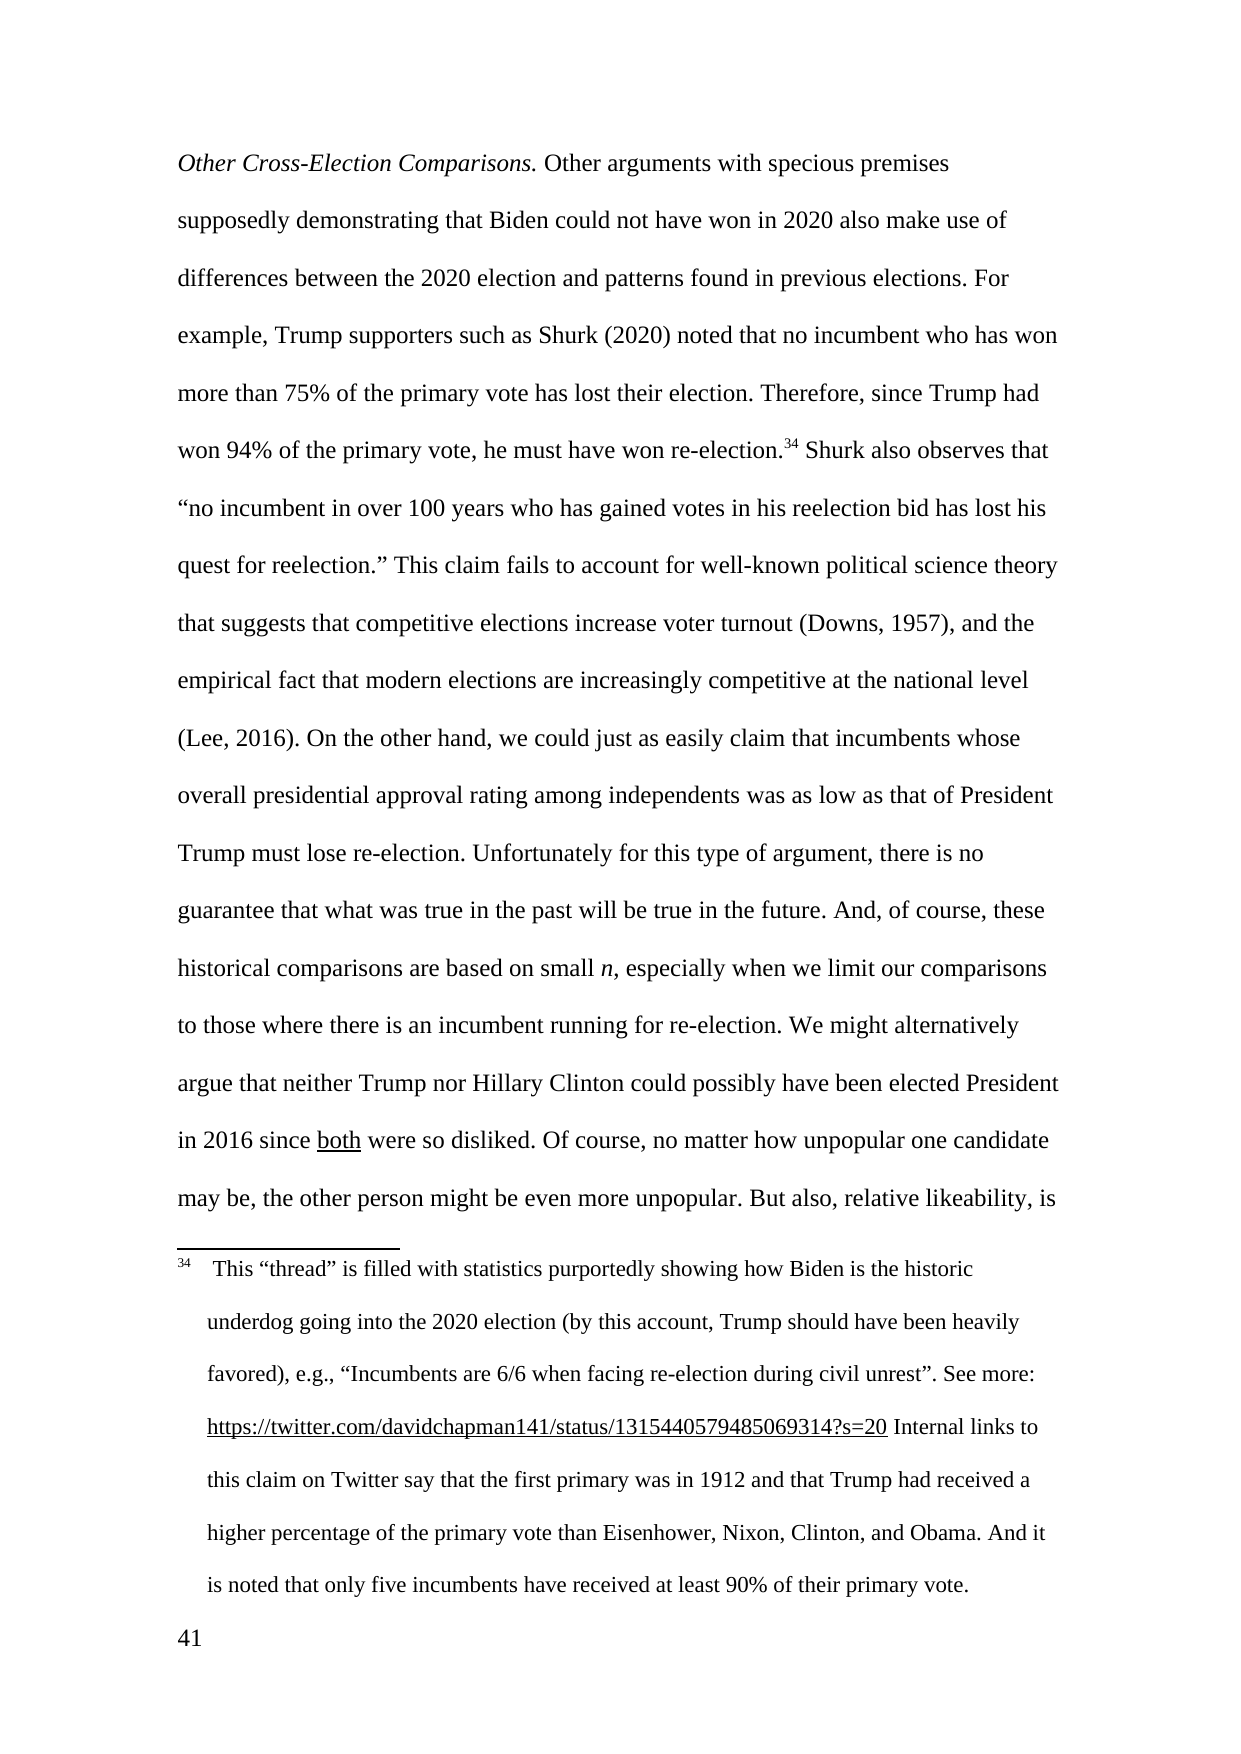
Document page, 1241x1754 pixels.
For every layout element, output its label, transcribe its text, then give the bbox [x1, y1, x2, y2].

text Other Cross-Election Comparisons. Other arguments with specious premises supposedly demonstrating that Biden could not have won in 2020 also make use of differences between the 2020 election and patterns found in previous elections. For example, Trump supporters such as Shurk (2020) noted that no incumbent who has won more than 75% of the primary vote has lost their election. Therefore, since Trump had won 94% of the primary vote, he must have won re-election. Shurk also observes that “no incumbent in over 100 years who has gained votes in his reelection bid has lost his quest for reelection.” This claim fails to account for well-known political science theory that suggests that competitive elections increase voter turnout (Downs, 1957), and the empirical fact that modern elections are increasingly competitive at the national level (Lee, 2016). On the other hand, we could just as easily claim that incumbents whose overall presidential approval rating among independents was as low as that of President Trump must lose re-election. Unfortunately for this type of argument, there is no guarantee that what was true in the past will be true in the future. And, of course, these historical comparisons are based on small n, especially when we limit our comparisons to those where there is an incumbent running for re-election. We might alternatively argue that neither Trump nor Hillary Clinton could possibly have been elected President in 2016 since both were so disliked. Of course, no matter how unpopular one candidate may be, the other person might be even more unpopular. But also, relative likeability, is only one of the factors affecting vote choice. [177, 148, 1063, 1211]
